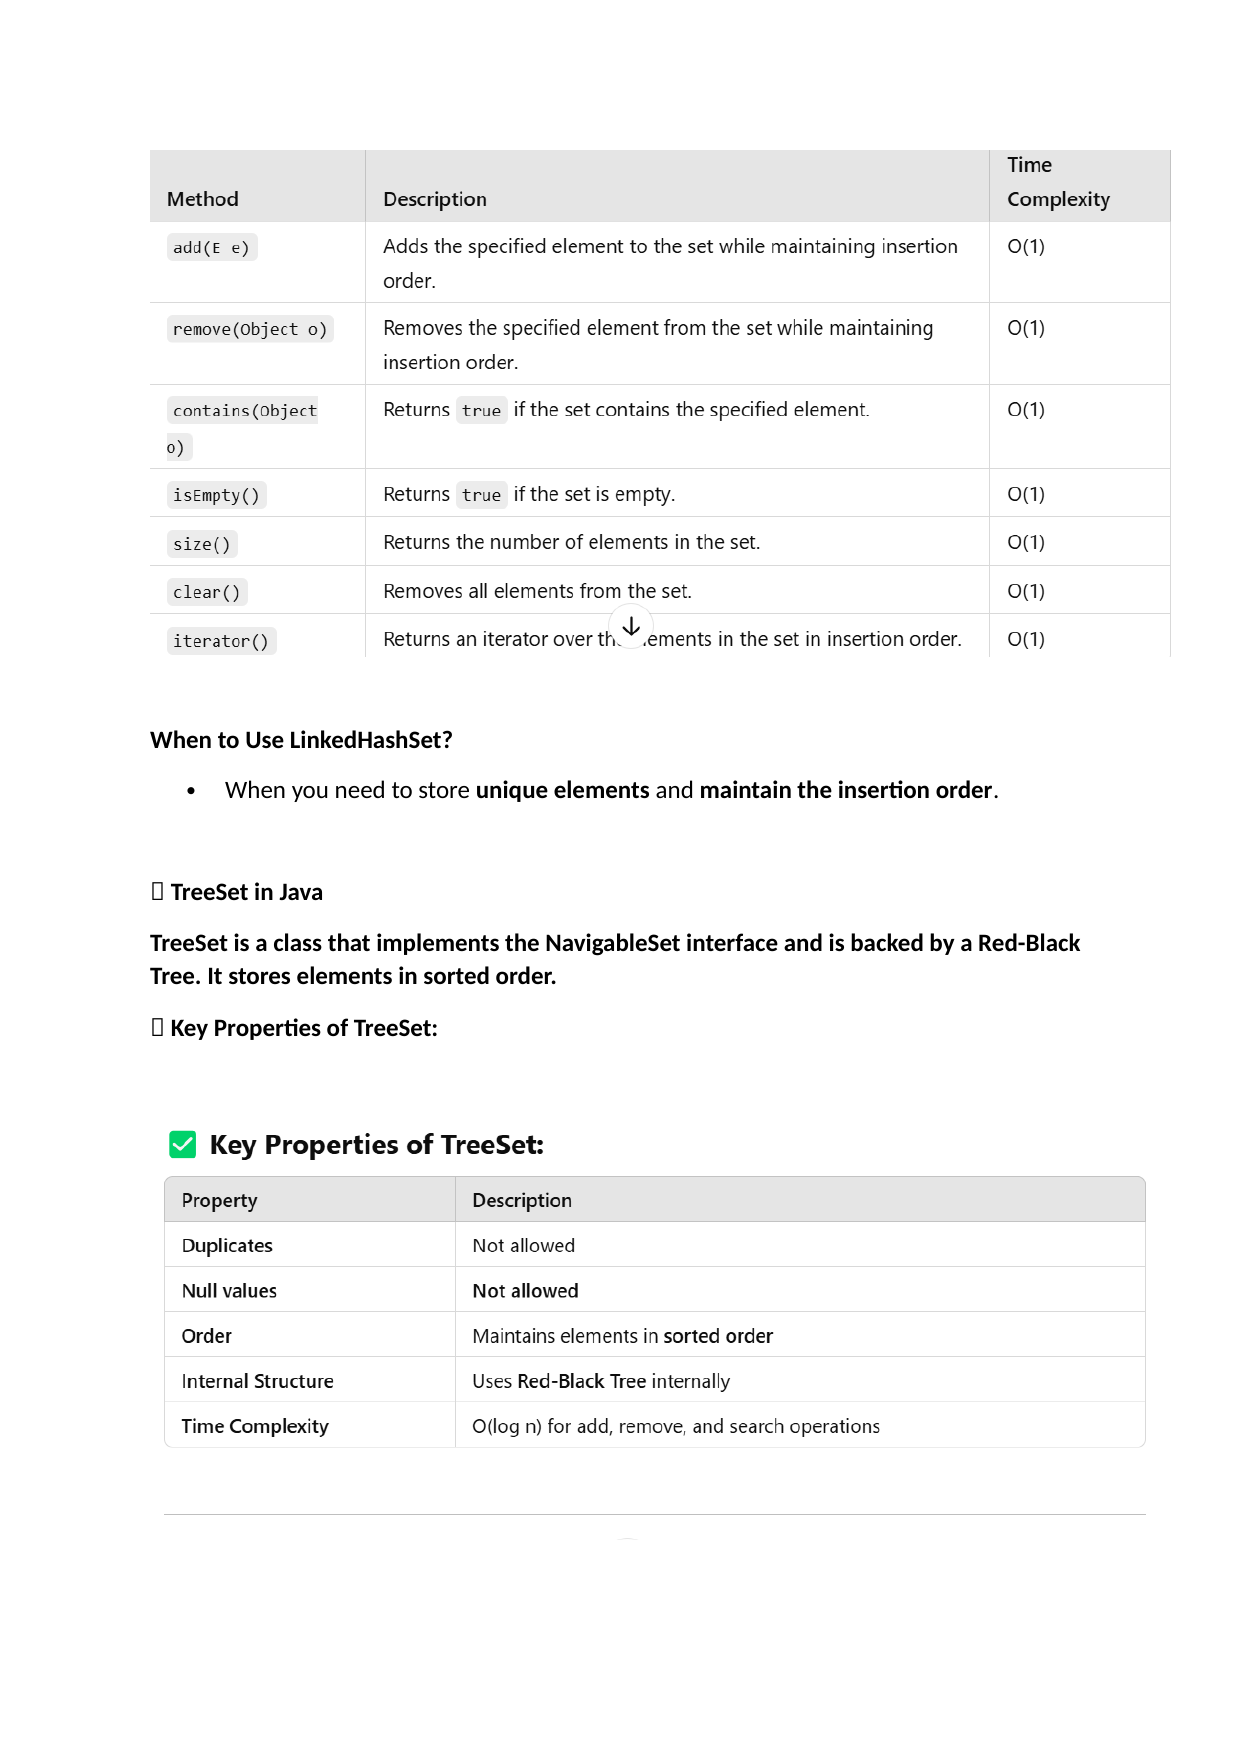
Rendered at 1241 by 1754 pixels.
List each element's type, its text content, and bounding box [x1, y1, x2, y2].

list When you need to store unique elements and maintain the insertion order. [187, 774, 1090, 805]
text When to Use LinkedHashSet? [150, 725, 1090, 755]
text 🔎 TreeSet in Java [150, 873, 1090, 907]
text ✅ Key Properties of TreeSet: [150, 1009, 1090, 1043]
picture [150, 1112, 1173, 1540]
text TreeSet is a class that implements the NavigableSet interface and is backed by a Red-Black Tree. It stores elements in sorted order. [150, 927, 1090, 990]
picture [150, 150, 1173, 657]
